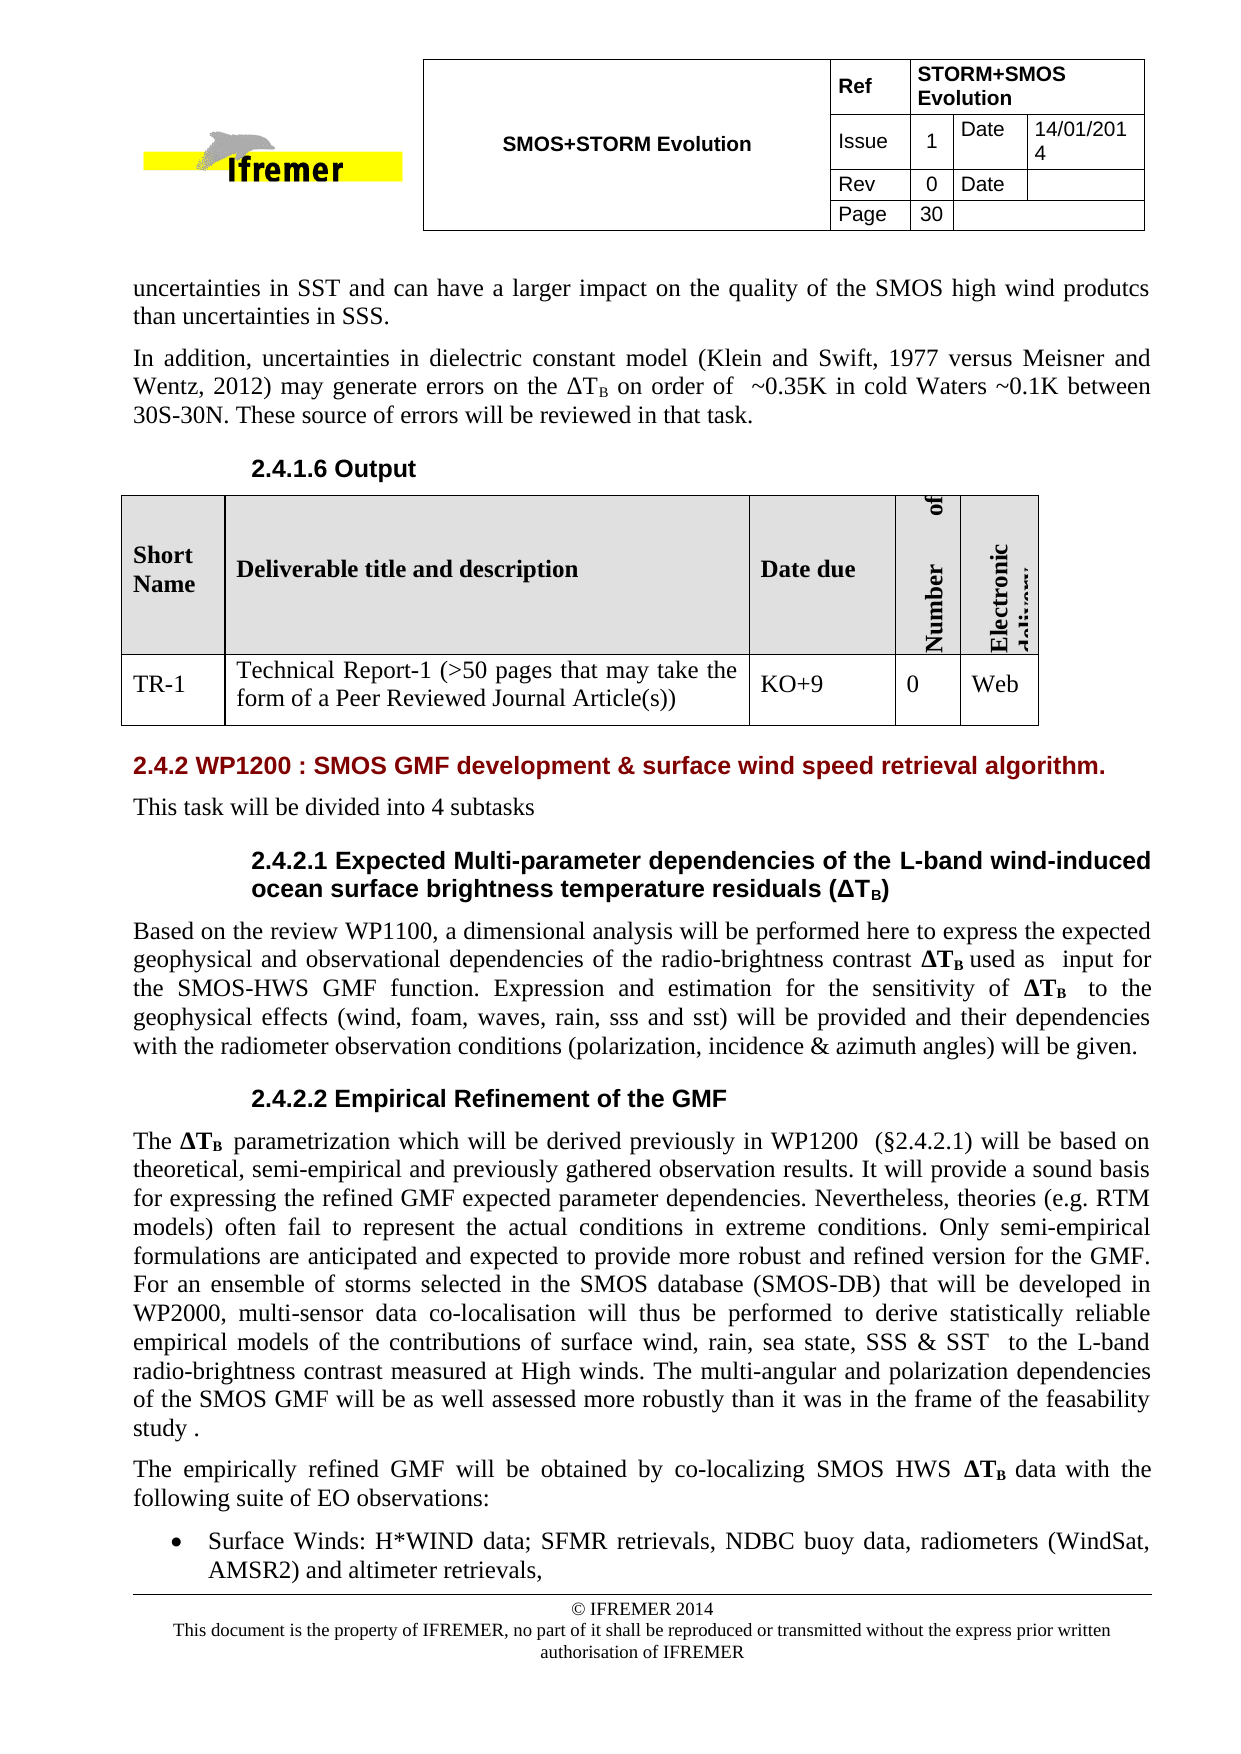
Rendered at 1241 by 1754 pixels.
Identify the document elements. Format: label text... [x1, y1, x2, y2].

list Surface Winds: H*WIND data; SFMR retrievals, NDBC buoy data, radiometers (WindSat, AMSR2) and altimeter retrievals, [170, 1524, 1152, 1584]
picture [132, 90, 416, 199]
text In addition, uncertainties in dielectric constant model (Klein and Swift, 1977 versus Meisner and Wentz, 2012) may generate errors on the ΔTB on order of ~0.35K in cold Waters ~0.1K between 30S-30N. These source of errors will be reviewed in that task. [133, 343, 1152, 429]
subtitle 2.4.2.1 Expected Multi-parameter dependencies of the L-band wind-induced ocean surface brightness temperature residuals (ΔTB) [251, 846, 1152, 903]
table_header Electronic delivery [961, 496, 1038, 654]
table_header Deliverable title and description [226, 496, 749, 654]
table_header Short Name [122, 496, 224, 654]
subtitle 2.4.2 WP1200 : SMOS GMF development & surface wind speed retrieval algorithm. [133, 751, 1152, 779]
table_cell KO+9 [750, 655, 895, 725]
subtitle 2.4.2.2 Empirical Refinement of the GMF [251, 1084, 1152, 1113]
table_cell Web [961, 655, 1038, 725]
table_header Date due [750, 496, 895, 654]
subtitle 2.4.1.6 Output [251, 454, 1152, 483]
table_cell 0 [896, 655, 960, 725]
table_cell TR-1 [122, 655, 224, 725]
text The ΔTB parametrization which will be derived previously in WP1200 (§2.4.2.1) will be based on theoretical, semi-empirical and previously gathered observation results. It will provide a sound basis for expressing the refined GMF expected parameter dependencies. Nevertheless, theories (e.g. RTM models) often fail to represent the actual conditions in extreme conditions. Only semi-empirical formulations are anticipated and expected to provide more robust and refined version for the GMF. For an ensemble of storms selected in the SMOS database (SMOS-DB) that will be developed in WP2000, multi-sensor data co-localisation will thus be performed to derive statistically reliable empirical models of the contributions of surface wind, rain, sea state, SSS & SST to the L-band radio-brightness contrast measured at High winds. The multi-angular and polarization dependencies of the SMOS GMF will be as well assessed more robustly than it was in the frame of the feasability study . [133, 1126, 1152, 1442]
table_header Number of hard copies [896, 496, 960, 654]
text The empirically refined GMF will be obtained by co-localizing SMOS HWS ΔTB data with the following suite of EO observations: [133, 1454, 1152, 1512]
table_cell Technical Report-1 (>50 pages that may take the form of a Peer Reviewed Journal Article(s)) [226, 655, 749, 725]
text Based on the review WP1100, a dimensional analysis will be performed here to express the expected geophysical and observational dependencies of the radio-brightness contrast ΔTB used as input for the SMOS-HWS GMF function. Expression and estimation for the sensitivity of ΔTB to the geophysical effects (wind, foam, waves, rain, sss and sst) will be provided and their dependencies with the radiometer observation conditions (polarization, incidence & azimuth angles) will be given. [133, 916, 1152, 1059]
text This task will be divided into 4 subtasks [133, 792, 1152, 821]
